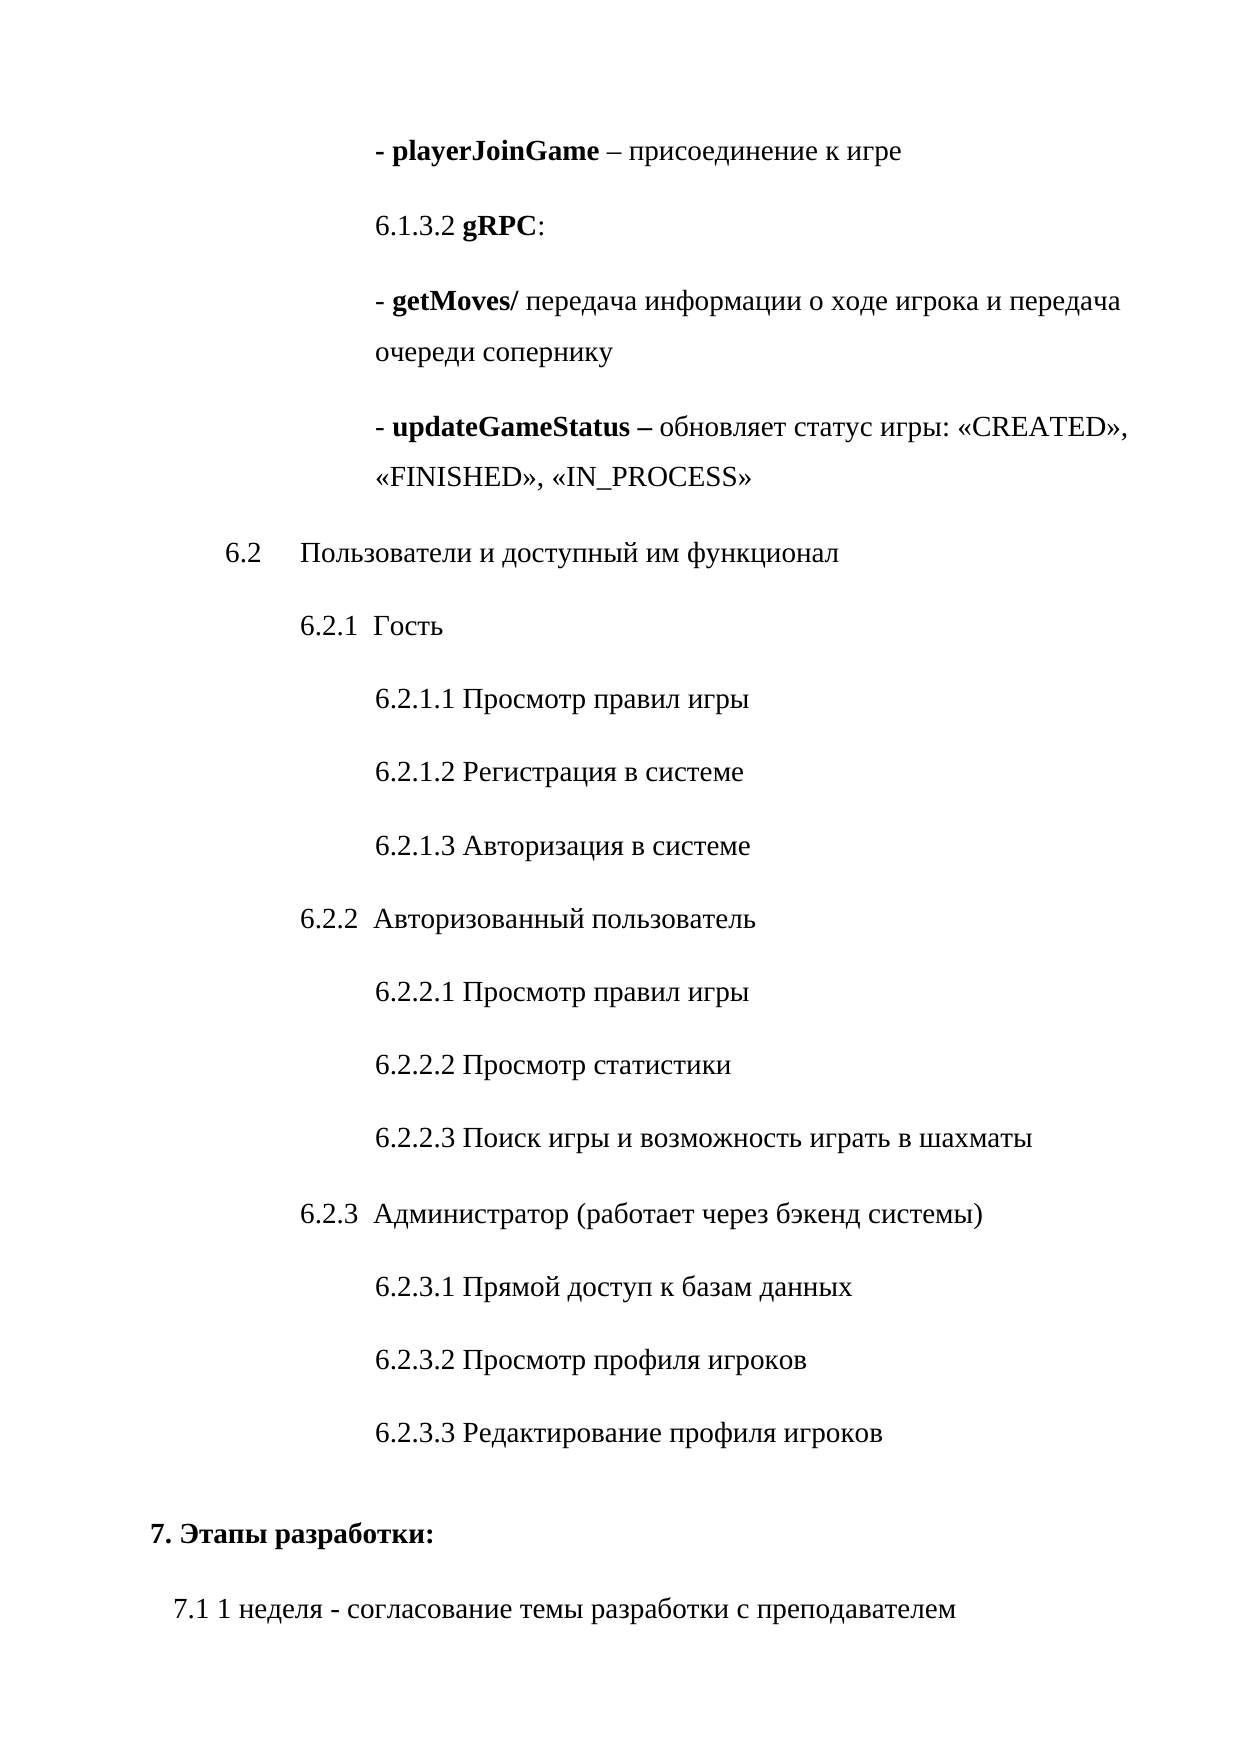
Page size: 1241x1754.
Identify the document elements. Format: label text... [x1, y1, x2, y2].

text 6.2.3.1 Прямой доступ к базам данных [300, 1269, 1181, 1303]
text 6.2.1 Гость [225, 608, 1181, 642]
text 7.1 1 неделя - согласование темы разработки с преподавателем [173, 1591, 1181, 1625]
text 6.2.1.2 Регистрация в системе [300, 754, 1181, 788]
text 6.2.3.2 Просмотр профиля игроков [300, 1342, 1181, 1376]
text - playerJoinGame – присоединение к игре [375, 133, 1181, 166]
subtitle 7. Этапы разработки: [150, 1516, 1181, 1549]
text 6.2.3.3 Редактирование профиля игроков [300, 1416, 1181, 1449]
text 6.2.1.1 Просмотр правил игры [300, 681, 1181, 715]
text 6.2.2.1 Просмотр правил игры [300, 974, 1181, 1008]
text 6.1.3.2 gRPC: [375, 208, 1181, 242]
text 6.2.2 Авторизованный пользователь [225, 901, 1181, 934]
text - updateGameStatus – обновляет статус игры: «CREATED», «FINISHED», «IN_PROCESS» [375, 409, 1181, 493]
text 6.2.1.3 Авторизация в системе [300, 828, 1181, 861]
text - getMoves/ передача информации о ходе игрока и передача очереди сопернику [375, 283, 1181, 367]
text 6.2 Пользователи и доступный им функционал [225, 535, 1181, 568]
text 6.2.3 Администратор (работает через бэкенд системы) [150, 1196, 1181, 1229]
text 6.2.2.2 Просмотр статистики [300, 1047, 1181, 1081]
text 6.2.2.3 Поиск игры и возможность играть в шахматы [300, 1121, 1181, 1154]
